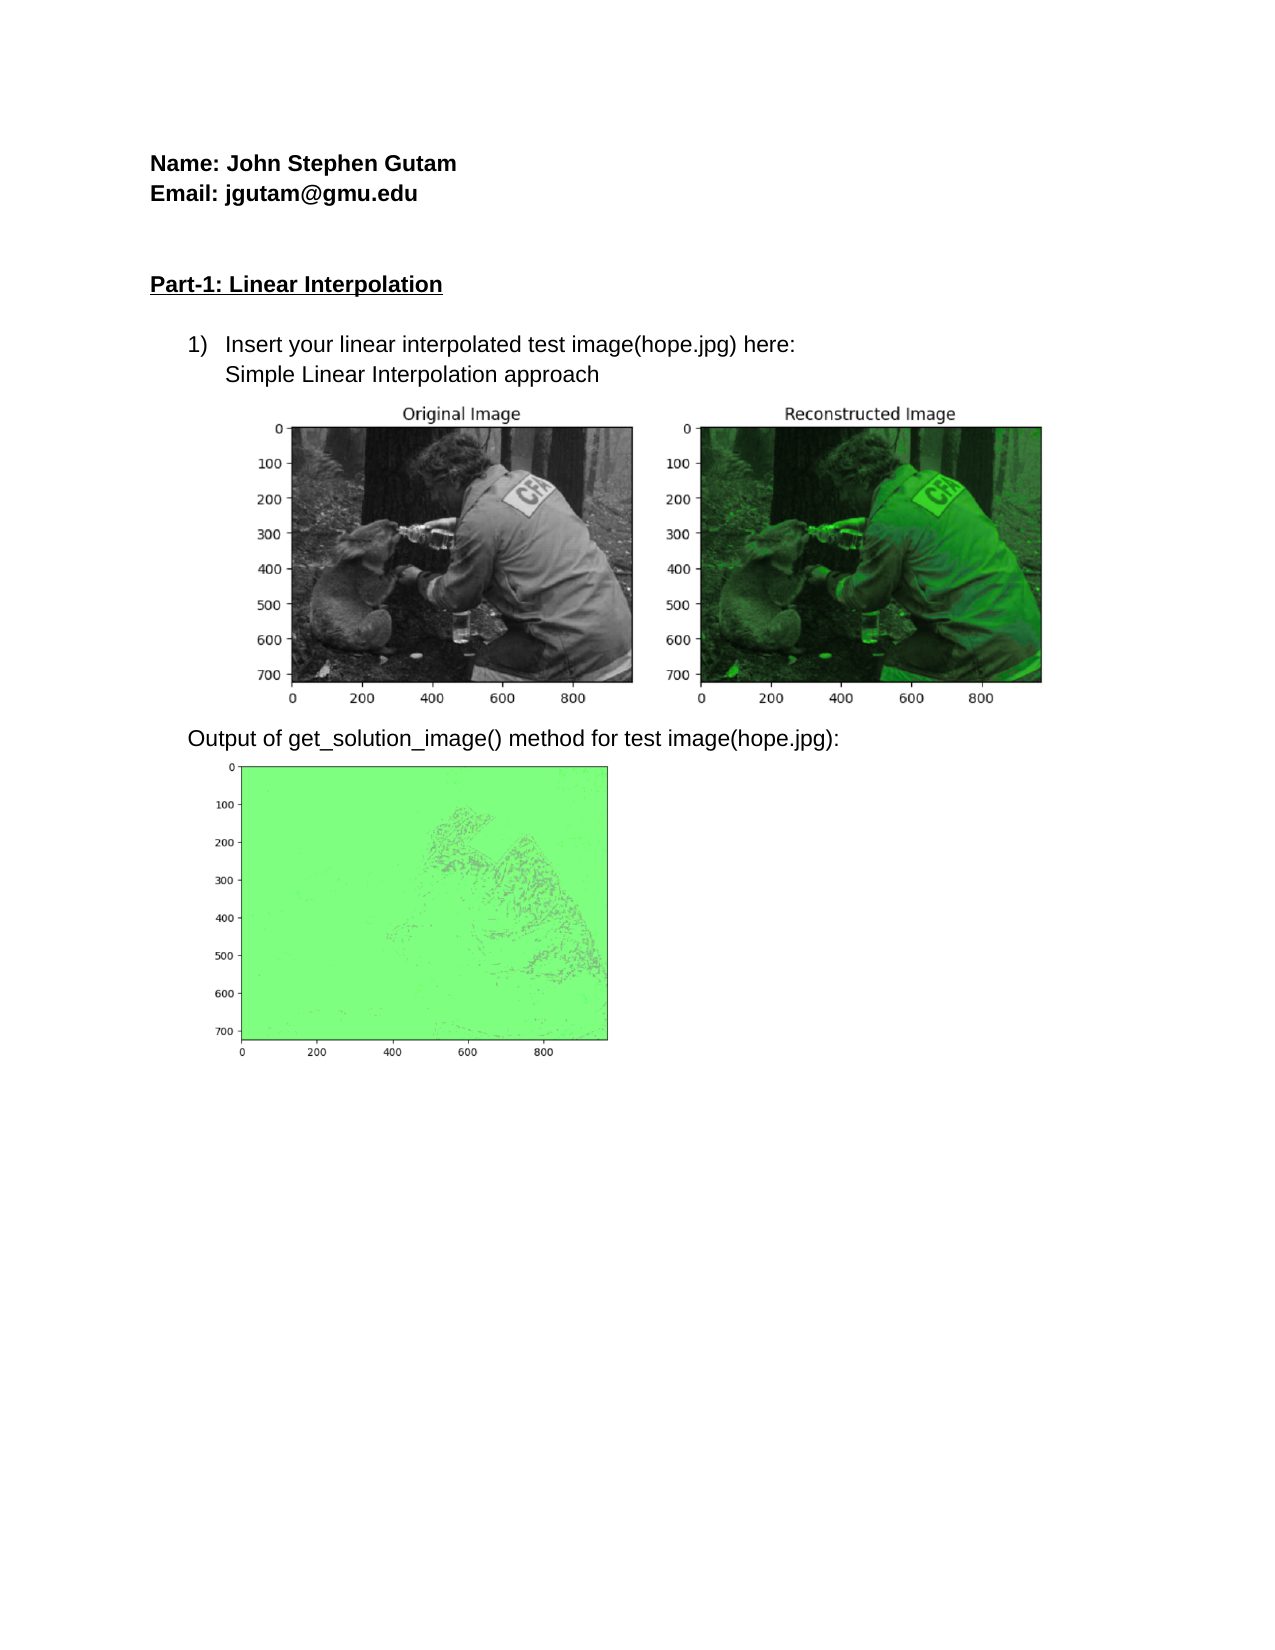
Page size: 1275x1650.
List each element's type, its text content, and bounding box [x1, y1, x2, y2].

text Part-1: Linear Interpolation [150, 271, 1125, 297]
picture [187, 391, 1163, 722]
text Simple Linear Interpolation approach [225, 361, 1125, 388]
text Email: jgutam@gmu.edu [150, 180, 1125, 207]
text Output of get_solution_image() method for test image(hope.jpg): [187, 725, 1125, 752]
picture [187, 755, 675, 1065]
text Name: John Stephen Gutam [150, 150, 1125, 176]
list Insert your linear interpolated test image(hope.jpg) here: [187, 331, 1125, 358]
